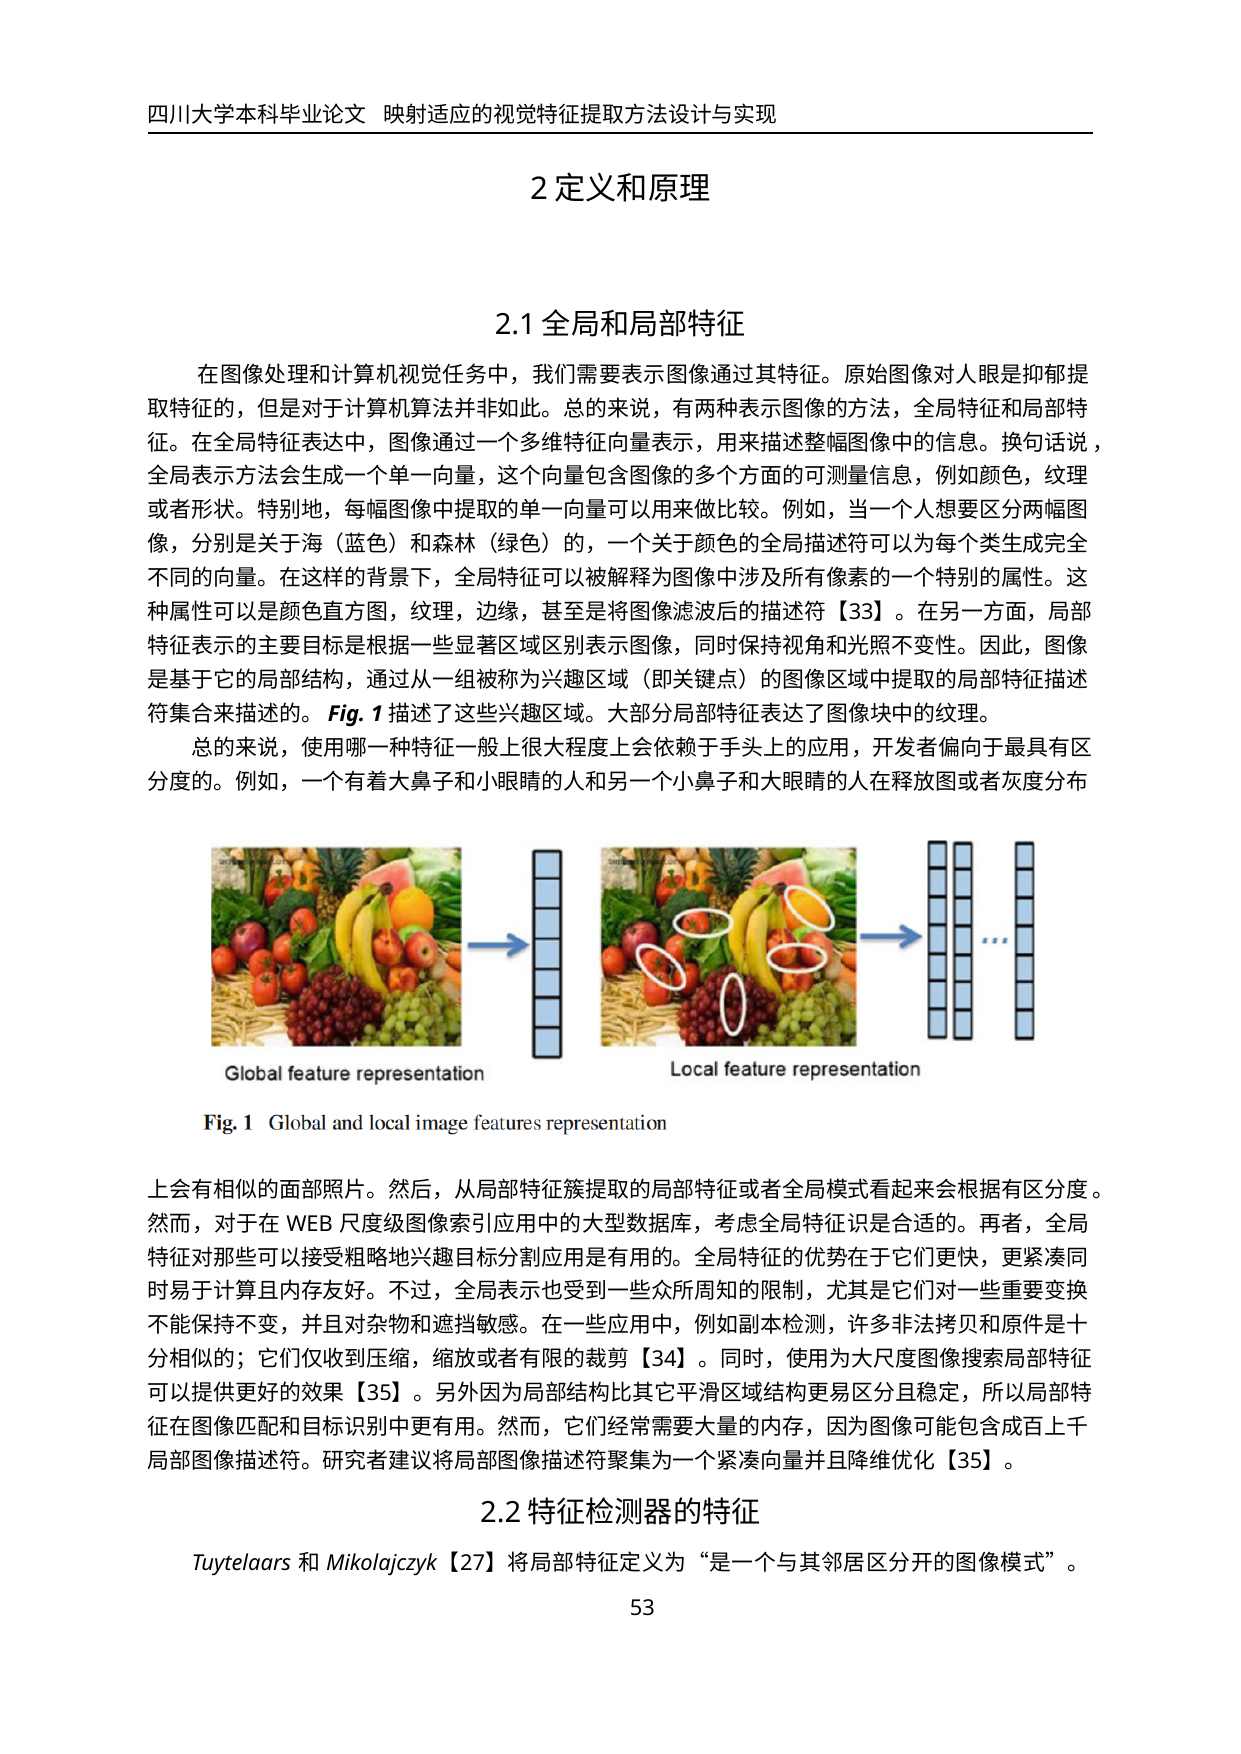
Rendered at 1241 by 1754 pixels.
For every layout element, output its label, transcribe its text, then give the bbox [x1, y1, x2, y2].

text 2.2特征检测器的特征 [148, 1476, 1092, 1544]
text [148, 1544, 1092, 1578]
text 2定义和原理 [148, 152, 1092, 220]
text 在图像处理和计算机视觉任务中，我们需要表示图像通过其特征。原始图像对人眼是抑郁提取特征的，但是对于计算机算法并非如此。总的来说，有两种表示图像的方法，全局特征和局部特征。在全局特征表达中，图像通过一个多维特征向量表示，用来描述整幅图像中的信息。换句话说，全局表示方法会生成一个单一向量，这个向量包含图像的多个方面的可测量信息，例如颜色，纹理或者形状。特别地，每幅图像中提取的单一向量可以用来做比较。例如，当一个人想要区分两幅图像，分别是关于海（蓝色）和森林（绿色）的，一个关于颜色的全局描述符可以为每个类生成完全不同的向量。在这样的背景下，全局特征可以被解释为图像中涉及所有像素的一个特别的属性。这种属性可以是颜色直方图，纹理，边缘，甚至是将图像滤波后的描述符【33】。在另一方面，局部特征表示的主要目标是根据一些显著区域区别表示图像，同时保持视角和光照不变性。因此，图像是基于它的局部结构，通过从一组被称为兴趣区域（即关键点）的图像区域中提取的局部特征描述符集合来描述的。 Fig. 1 描述了这些兴趣区域。大部分局部特征表达了图像块中的纹理。 [148, 356, 1092, 729]
text 2.1全局和局部特征 [148, 288, 1092, 356]
picture [182, 826, 1058, 1154]
